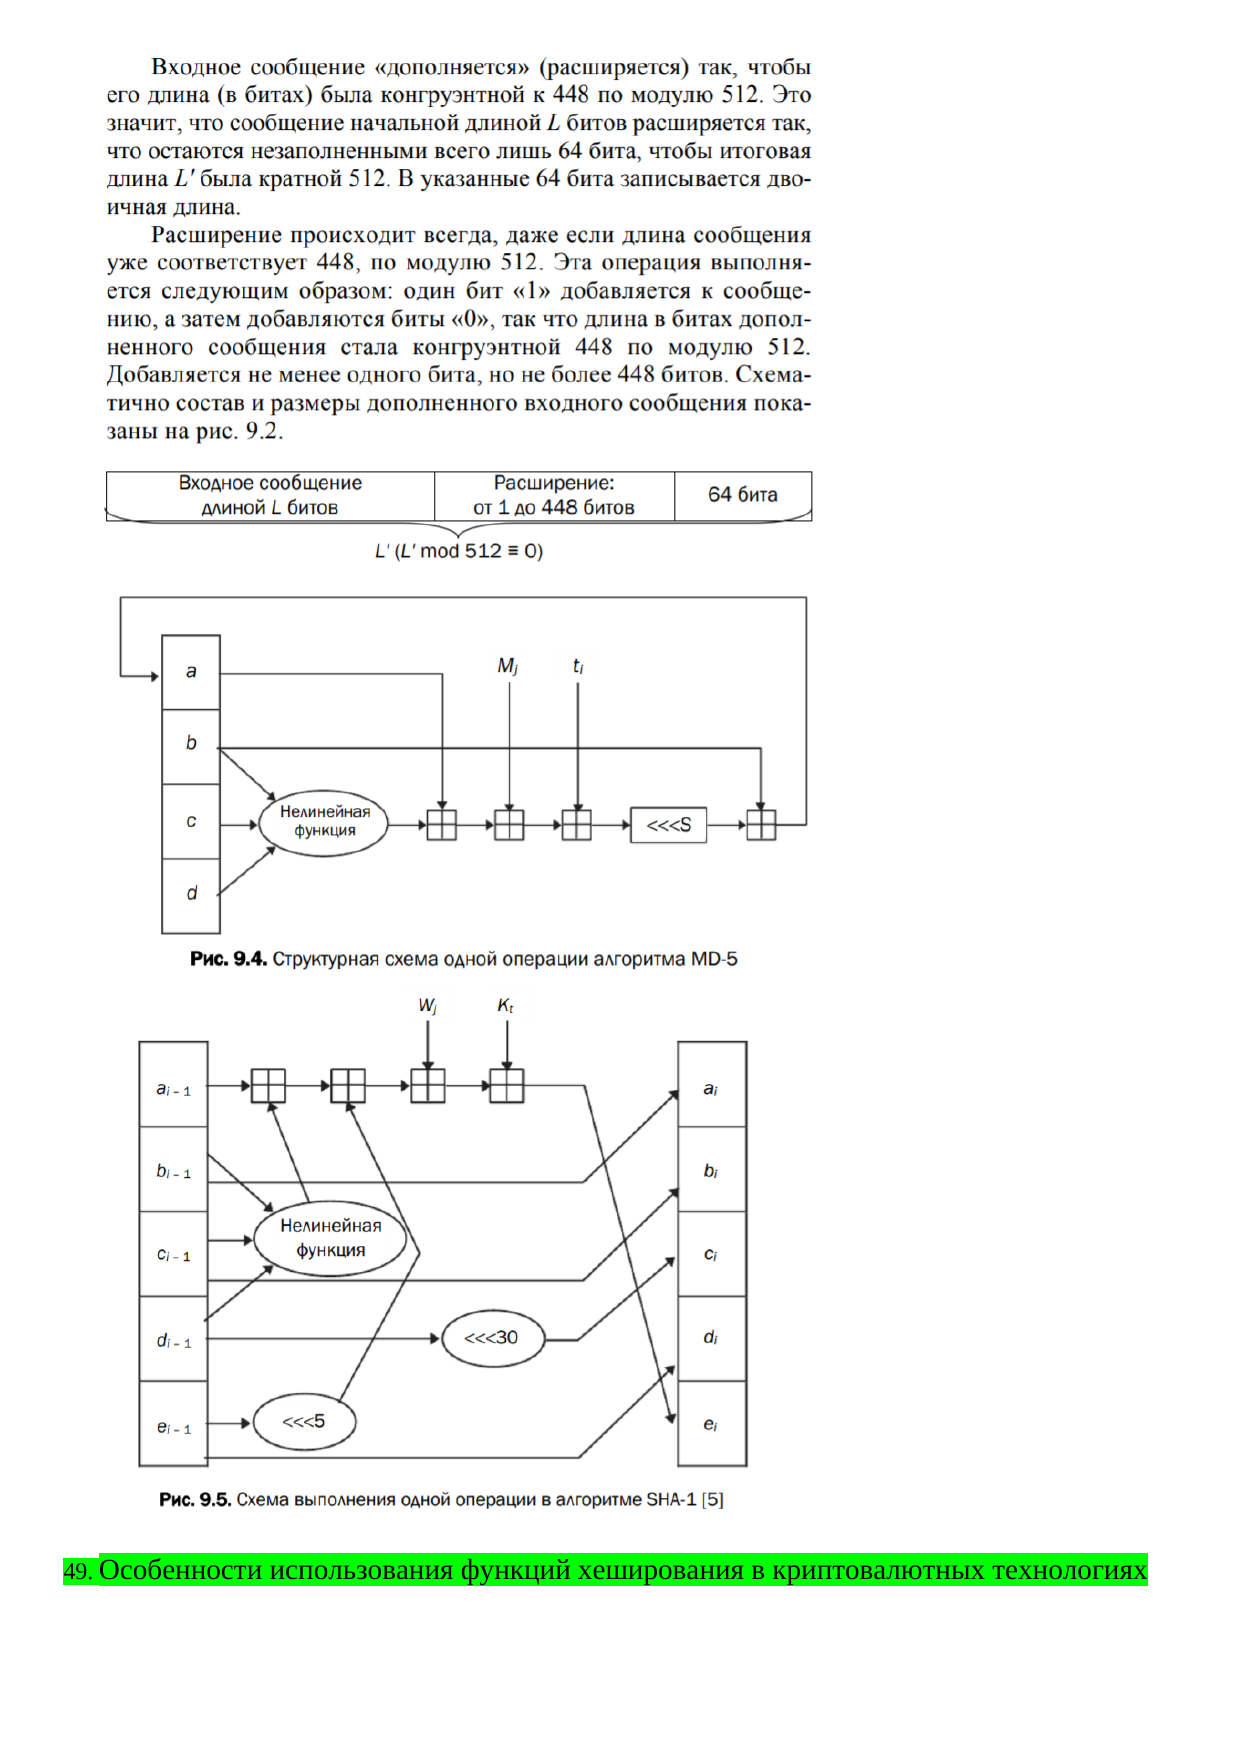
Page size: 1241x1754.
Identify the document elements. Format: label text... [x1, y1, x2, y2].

list Особенности использования функций хеширования в криптовалютных технологиях [63, 1552, 1217, 1586]
picture [98, 53, 879, 1519]
